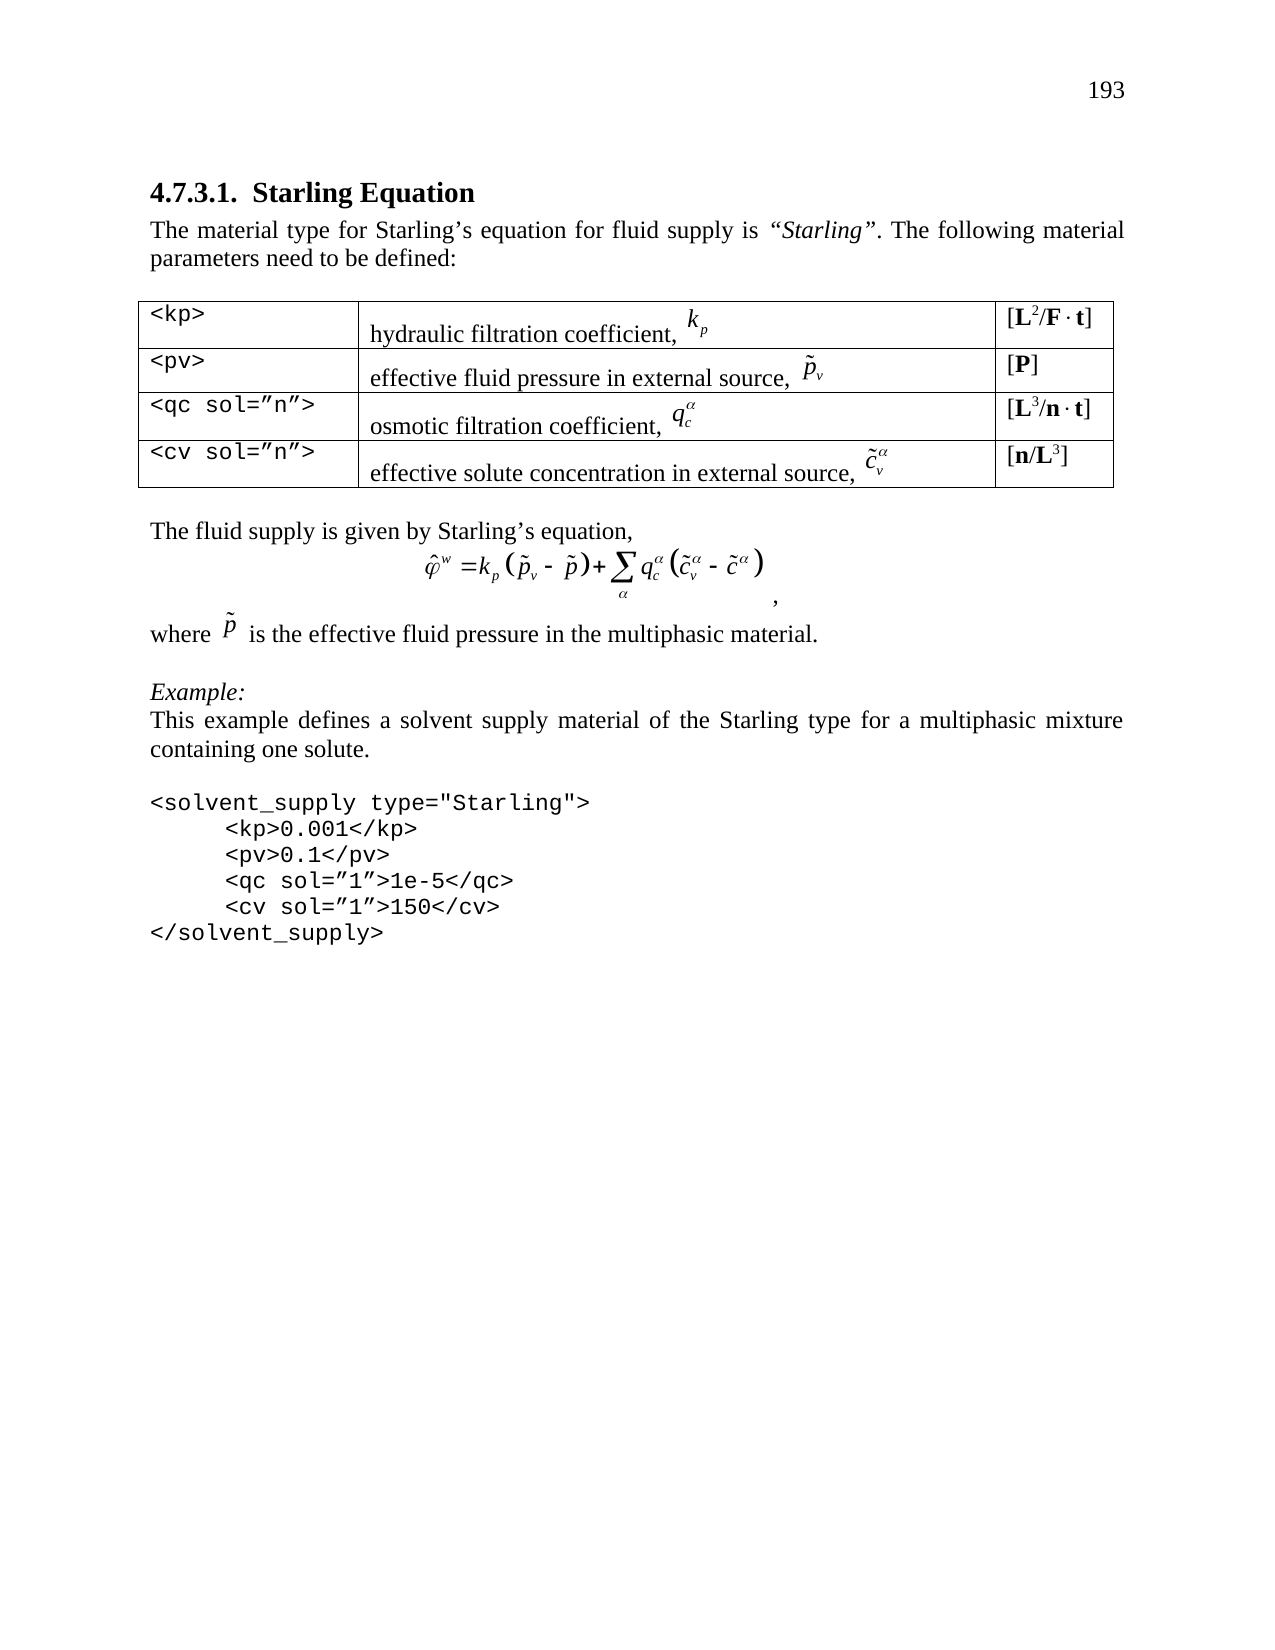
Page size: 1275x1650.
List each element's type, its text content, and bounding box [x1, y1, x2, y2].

text <kp>0.001</kp> [150, 818, 1125, 843]
text where is the effective fluid pressure in the multiphasic material. [150, 609, 1125, 648]
text <qc sol=”1”>1e-5</qc> [150, 869, 1125, 895]
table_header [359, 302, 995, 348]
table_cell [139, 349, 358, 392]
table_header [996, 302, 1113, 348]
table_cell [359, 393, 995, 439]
text <solvent_supply type="Starling"> [150, 792, 1125, 818]
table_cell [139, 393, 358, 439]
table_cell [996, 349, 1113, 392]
text The material type for Starling’s equation for fluid supply is “Starling”. The following material parameters need to be defined: [150, 215, 1125, 272]
text <cv sol=”1”>150</cv> [150, 895, 1125, 921]
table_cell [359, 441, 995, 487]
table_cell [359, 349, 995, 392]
subtitle Starling Equation [150, 175, 1125, 208]
text Example: [150, 677, 1125, 705]
text <pv>0.1</pv> [150, 843, 1125, 869]
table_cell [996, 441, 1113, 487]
text </solvent_supply> [150, 921, 1125, 947]
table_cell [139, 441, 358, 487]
text This example defines a solvent supply material of the Starling type for a multiphasic mixture containing one solute. [150, 705, 1125, 763]
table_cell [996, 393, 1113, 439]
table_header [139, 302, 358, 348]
text , [150, 545, 1125, 609]
text The fluid supply is given by Starling’s equation, [150, 516, 1125, 545]
